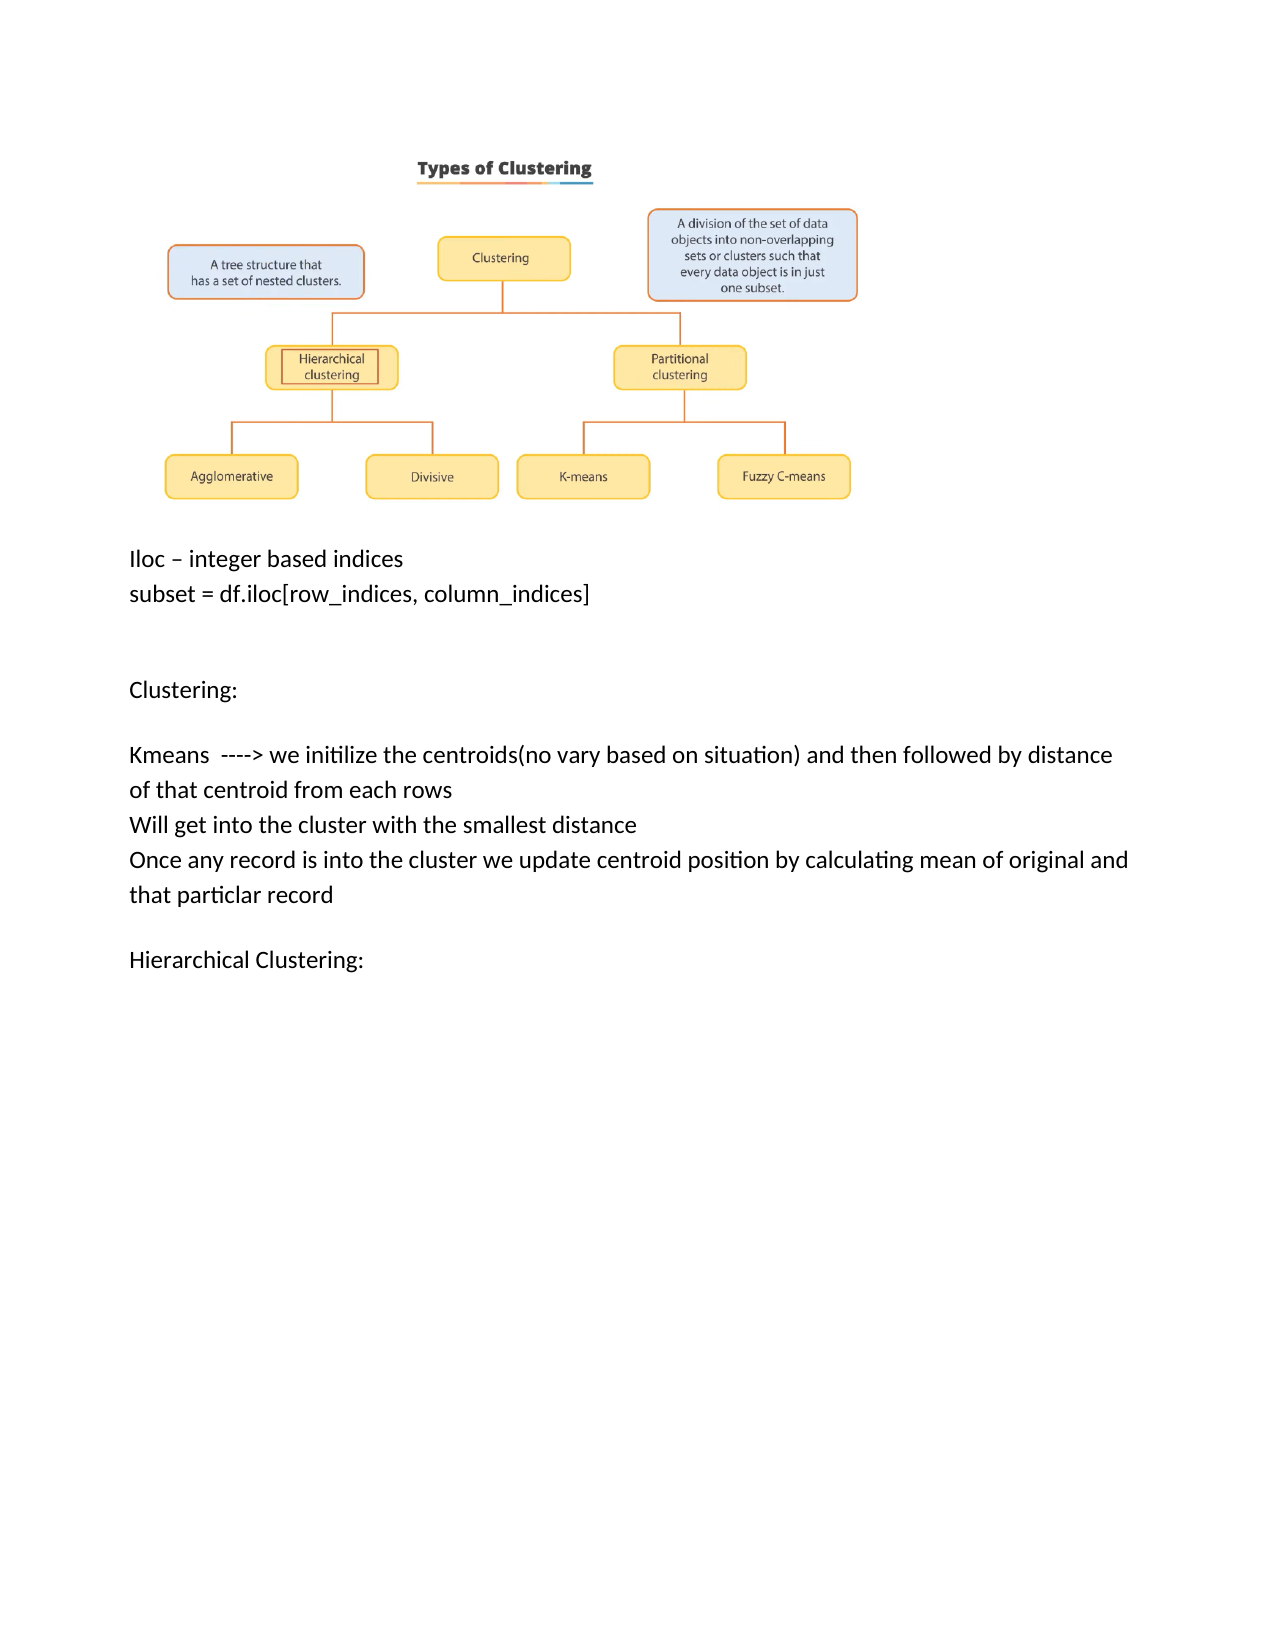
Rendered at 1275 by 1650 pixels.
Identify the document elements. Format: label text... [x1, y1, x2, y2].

text Clustering: [129, 674, 1133, 735]
text Iloc – integer based indices [129, 543, 1133, 574]
text Will get into the cluster with the smallest distance [129, 809, 1133, 839]
text subset = df.iloc[row_indices, column_indices] [129, 578, 1133, 609]
picture [129, 150, 880, 540]
text Kmeans ----> we initilize the centroids(no vary based on situation) and then followed by distance of that centroid from each rows [129, 739, 1133, 804]
text Once any record is into the cluster we update centroid position by calculating mean of original and that particlar record [129, 844, 1133, 909]
text Hierarchical Clustering: [129, 944, 1133, 975]
